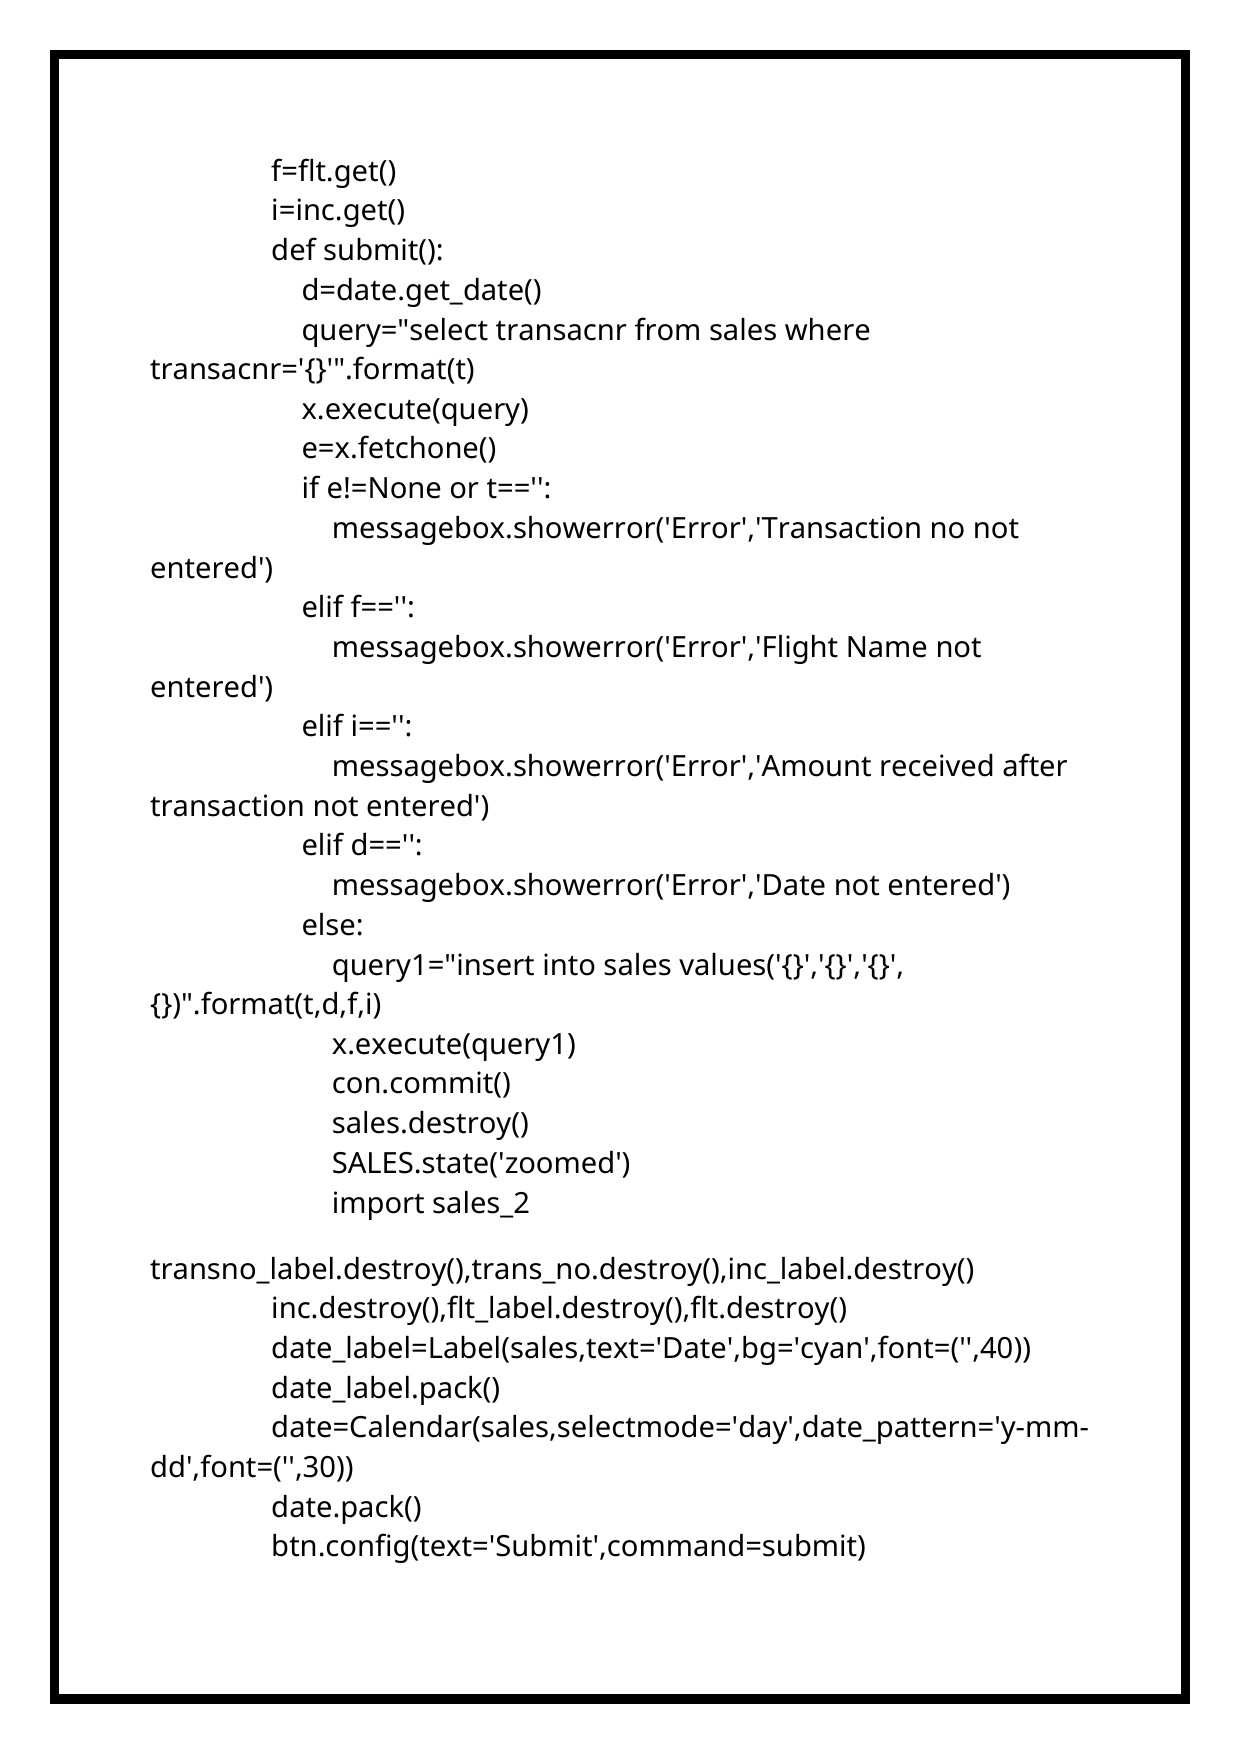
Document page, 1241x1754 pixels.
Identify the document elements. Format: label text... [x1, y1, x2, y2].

text messagebox.showerror('Error','Transaction no not entered') [150, 507, 1090, 587]
text if e!=None or t=='': [150, 467, 1090, 507]
text con.commit() [150, 1063, 1090, 1102]
text x.execute(query) [150, 388, 1090, 428]
text SALES.state('zoomed') [150, 1142, 1090, 1182]
text date_label.pack() [150, 1367, 1090, 1407]
text i=inc.get() [150, 190, 1090, 229]
text transno_label.destroy(),trans_no.destroy(),inc_label.destroy() [150, 1222, 1090, 1288]
text messagebox.showerror('Error','Date not entered') [150, 864, 1090, 904]
text query1="insert into sales values('{}','{}','{}',{})".format(t,d,f,i) [150, 944, 1090, 1023]
text import sales_2 [150, 1182, 1090, 1222]
text date=Calendar(sales,selectmode='day',date_pattern='y-mm-dd',font=('',30)) [150, 1407, 1090, 1486]
text sales.destroy() [150, 1102, 1090, 1142]
text messagebox.showerror('Error','Amount received after transaction not entered') [150, 745, 1090, 825]
text f=flt.get() [150, 150, 1090, 190]
text query="select transacnr from sales where transacnr='{}'".format(t) [150, 309, 1090, 388]
text d=date.get_date() [150, 269, 1090, 309]
text elif d=='': [150, 825, 1090, 864]
text btn.config(text='Submit',command=submit) [150, 1526, 1090, 1565]
text date.pack() [150, 1486, 1090, 1526]
text else: [150, 904, 1090, 944]
text elif i=='': [150, 706, 1090, 745]
text e=x.fetchone() [150, 428, 1090, 467]
text def submit(): [150, 229, 1090, 269]
text date_label=Label(sales,text='Date',bg='cyan',font=('',40)) [150, 1327, 1090, 1367]
text inc.destroy(),flt_label.destroy(),flt.destroy() [150, 1288, 1090, 1327]
text messagebox.showerror('Error','Flight Name not entered') [150, 626, 1090, 706]
text elif f=='': [150, 587, 1090, 626]
text x.execute(query1) [150, 1023, 1090, 1063]
